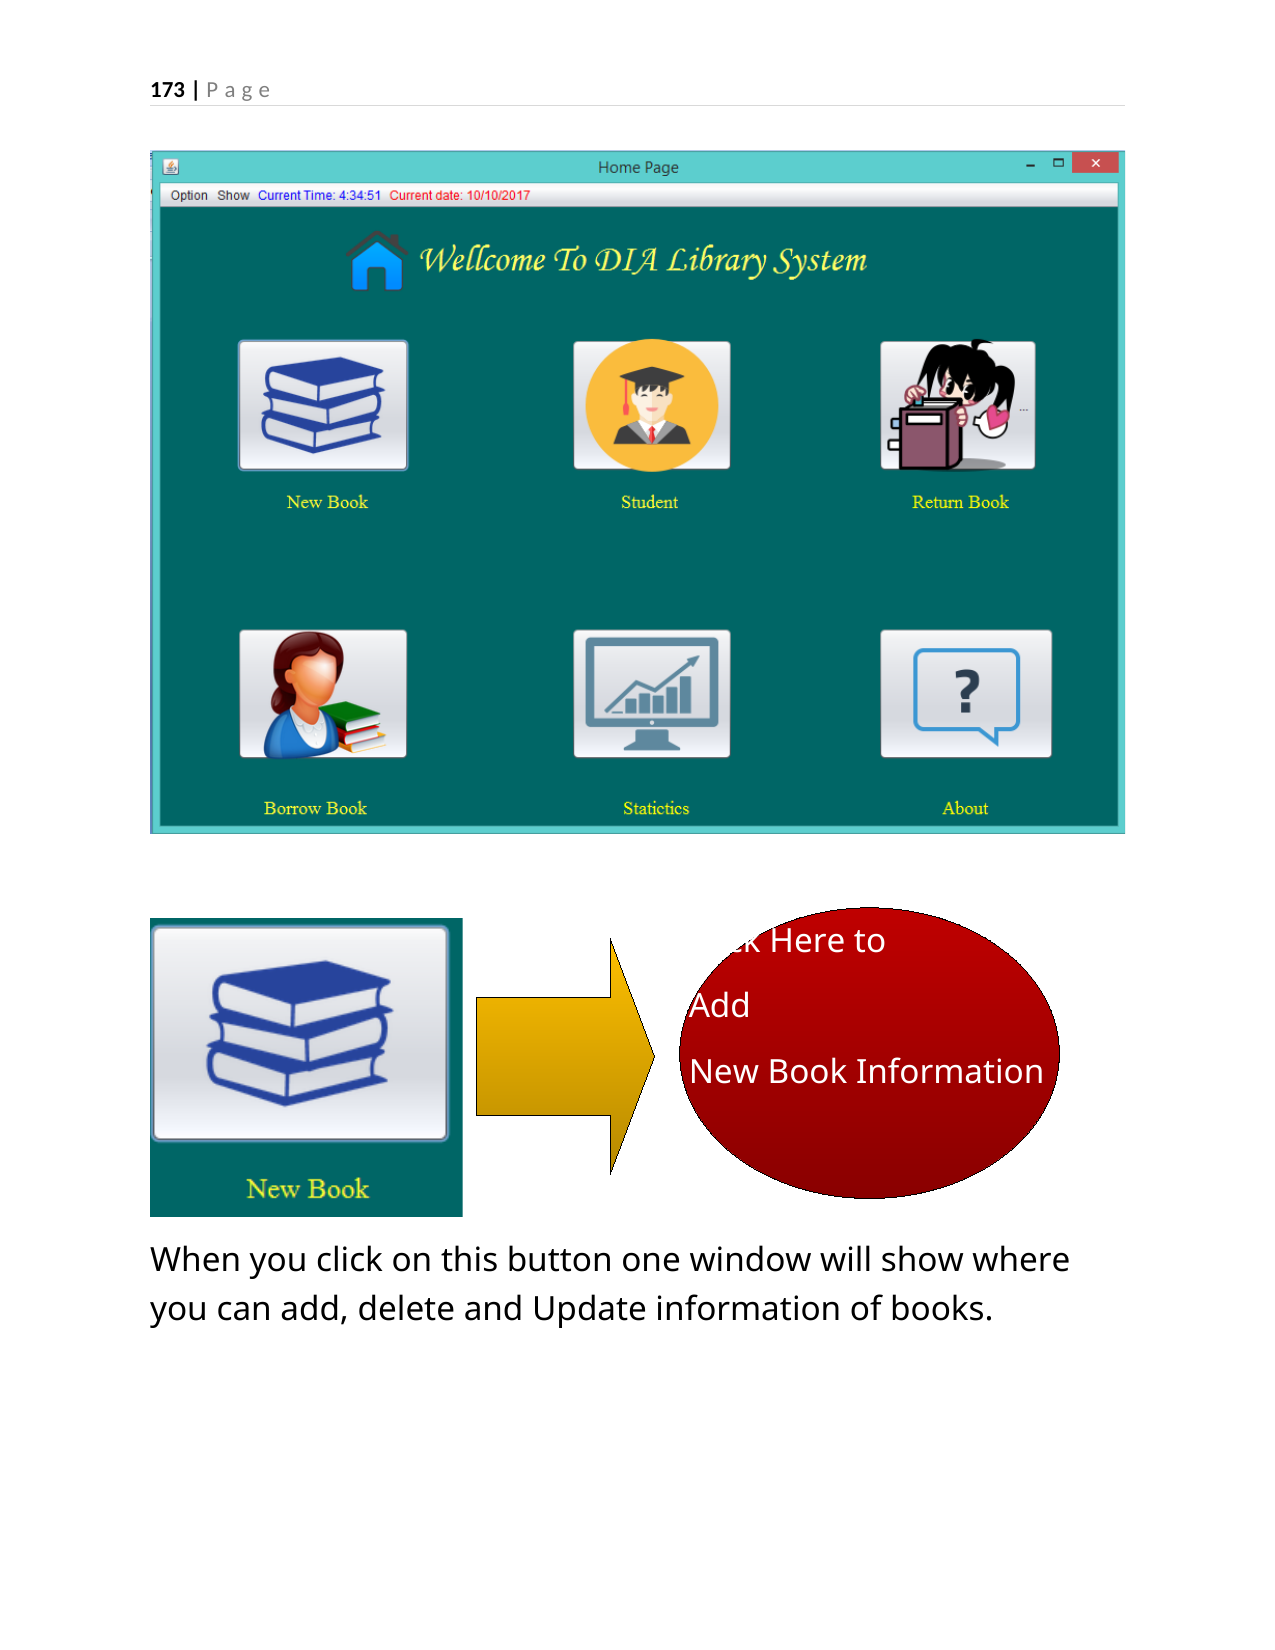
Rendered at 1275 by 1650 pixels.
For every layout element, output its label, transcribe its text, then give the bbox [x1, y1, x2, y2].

text When you click on this button one window will show where you can add, delete and Update information of books. [150, 1236, 1125, 1330]
picture [150, 918, 463, 1217]
picture [150, 150, 1125, 834]
